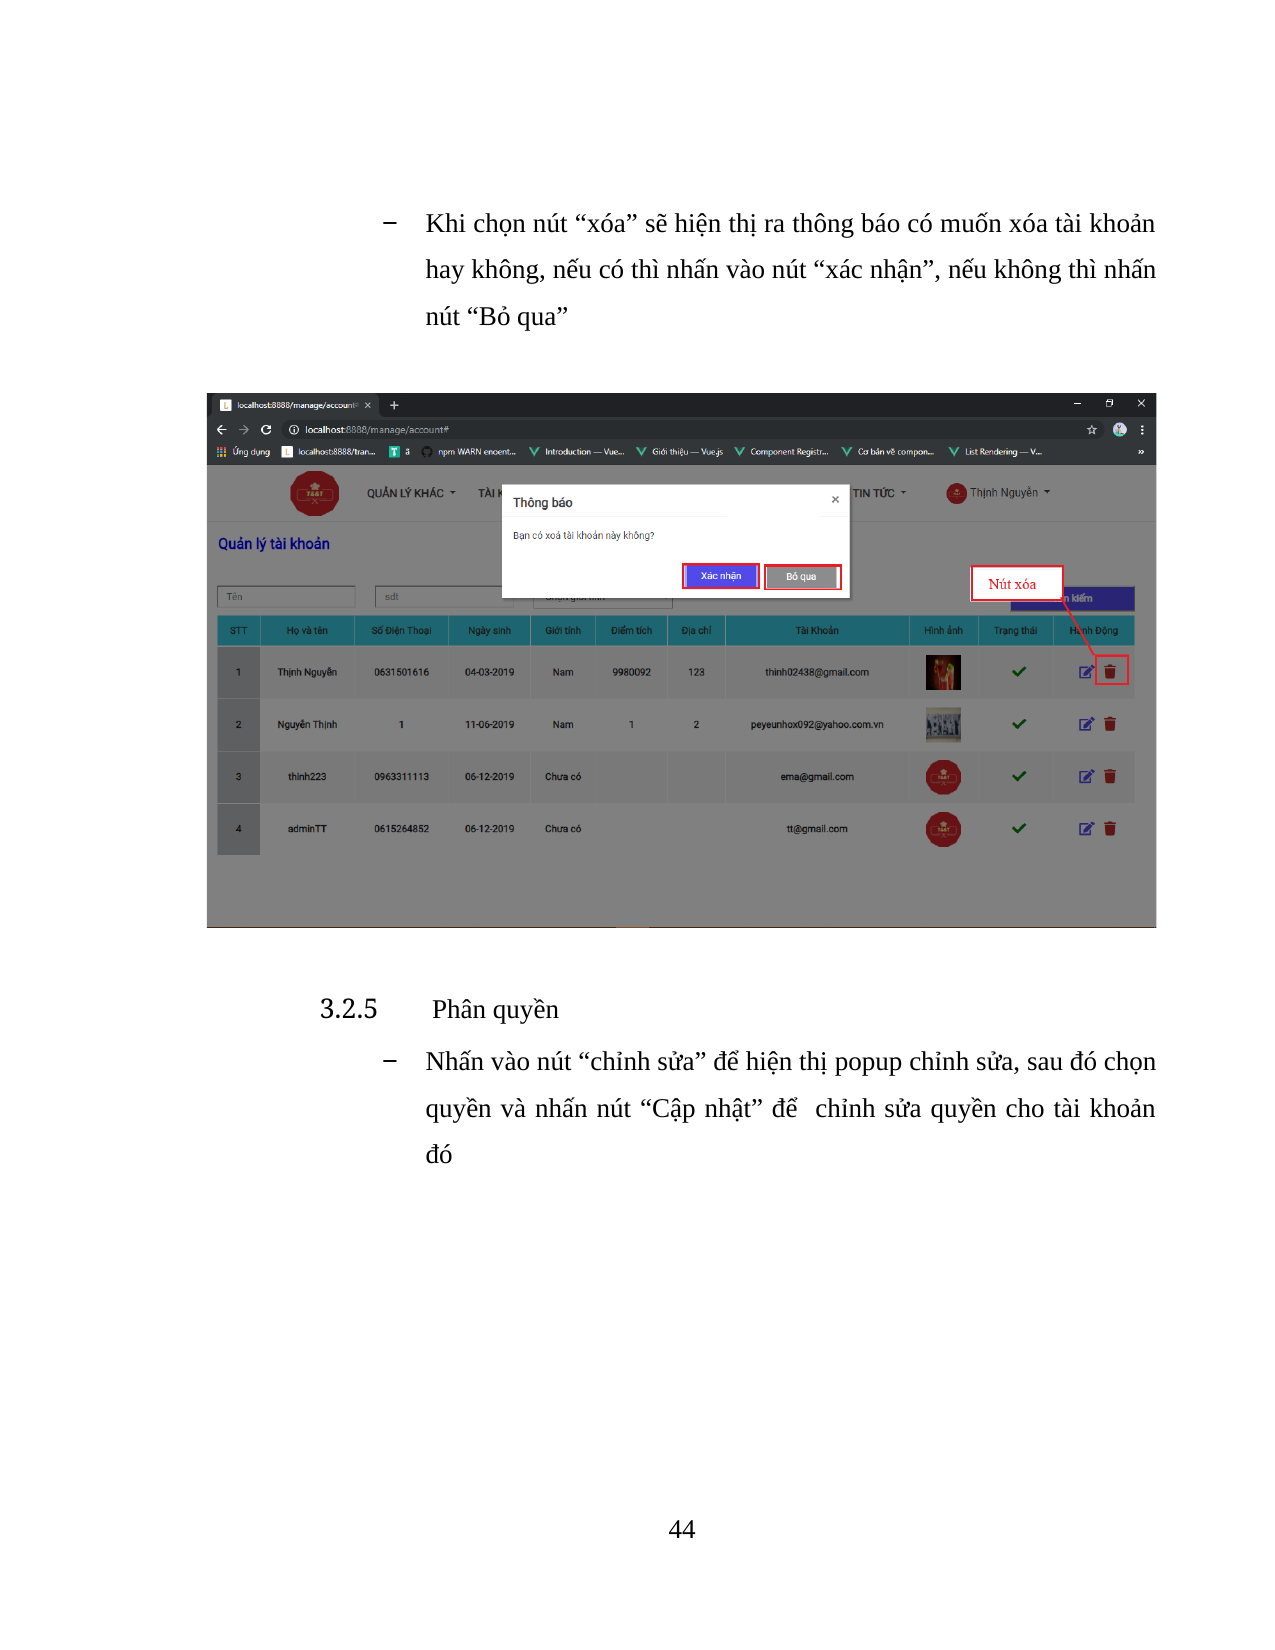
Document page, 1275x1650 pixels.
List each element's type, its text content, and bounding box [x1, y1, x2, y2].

picture [206, 393, 1157, 928]
list Phân quyền [319, 990, 1157, 1027]
list Nhấn vào nút “chỉnh sửa” để hiện thị popup chỉnh sửa, sau đó chọn quyền và nhấn nút “Cập nhật” để chỉnh sửa quyền cho tài khoản đó [382, 1045, 1157, 1169]
list Khi chọn nút “xóa” sẽ hiện thị ra thông báo có muốn xóa tài khoản hay không, nếu có thì nhấn vào nút “xác nhận”, nếu không thì nhấn nút “Bỏ qua” [382, 207, 1157, 331]
